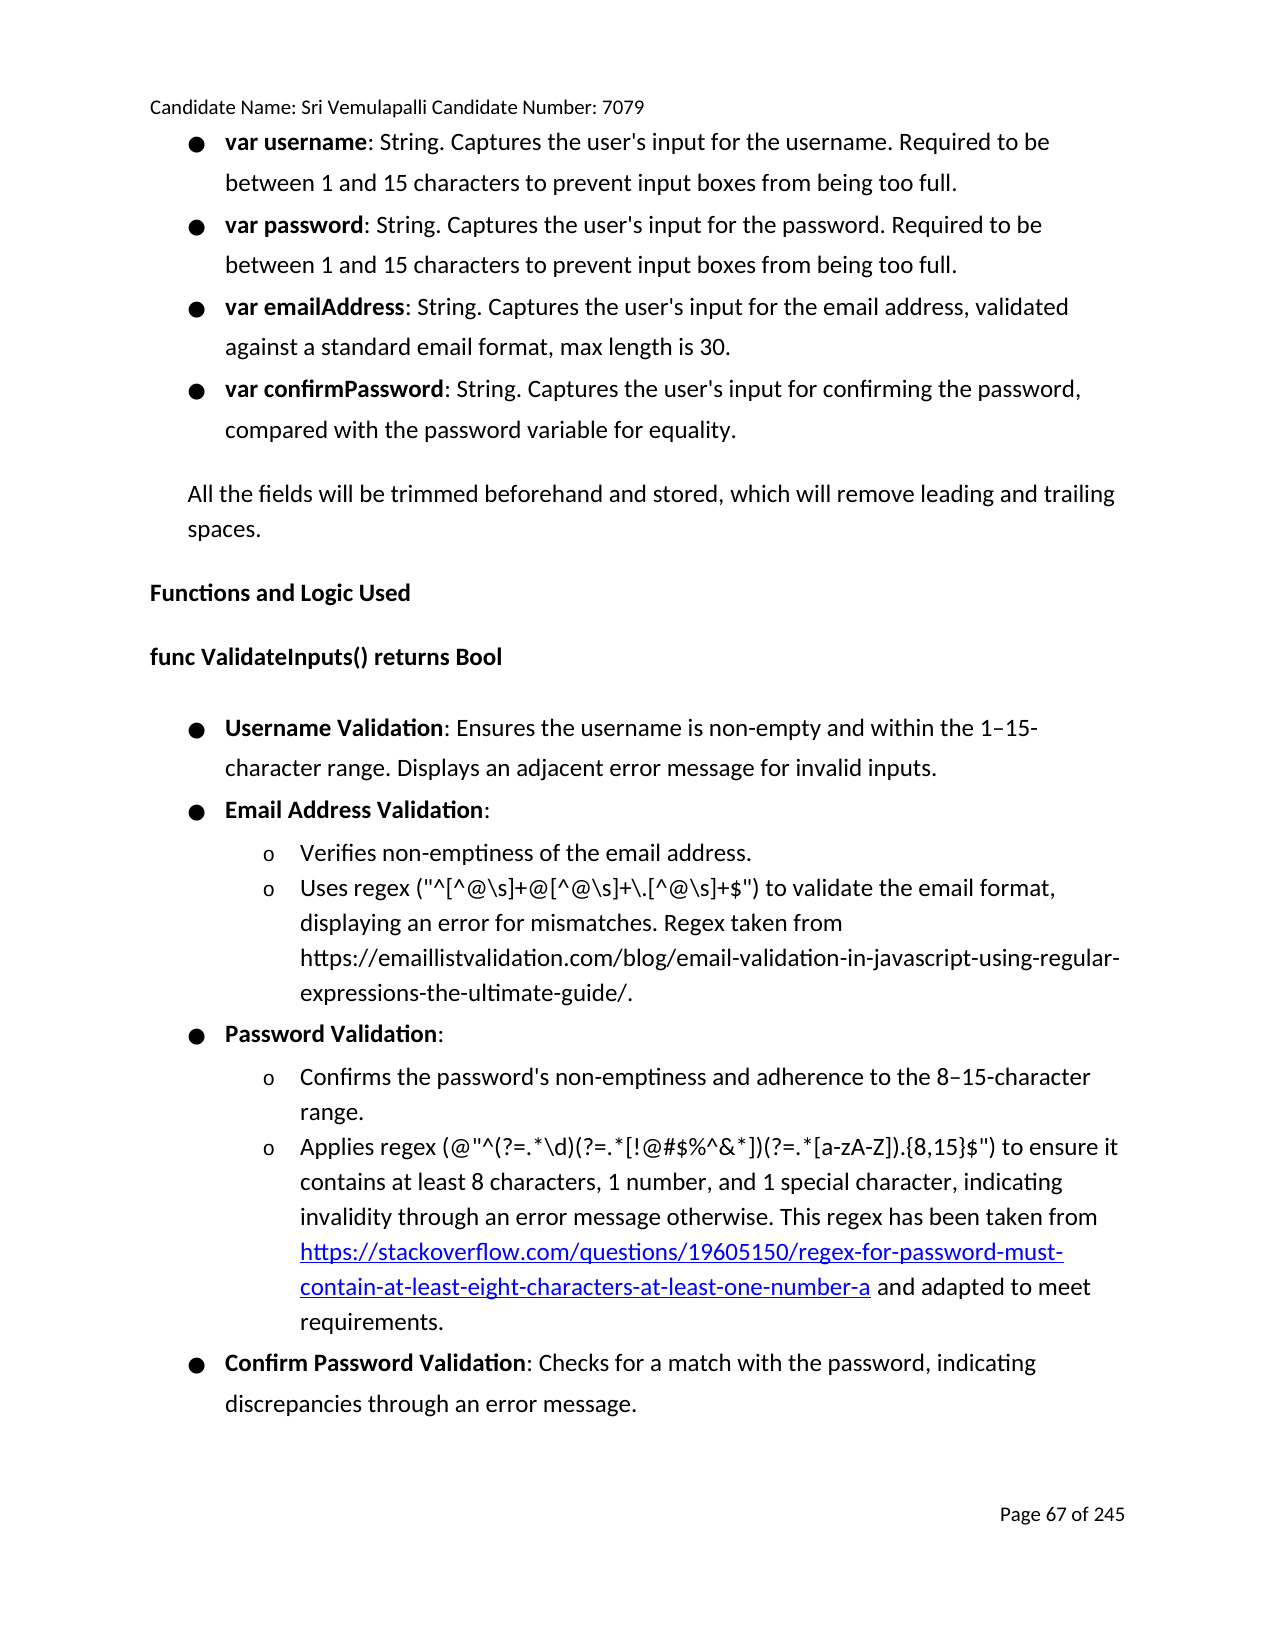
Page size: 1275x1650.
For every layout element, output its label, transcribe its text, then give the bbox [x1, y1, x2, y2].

list var confirmPassword: String. Captures the user's input for confirming the password, compared with the password variable for equality. [187, 367, 1125, 444]
list var username: String. Captures the user's input for the username. Required to be between 1 and 15 characters to prevent input boxes from being too full. [187, 120, 1125, 198]
text func ValidateInputs() returns Bool [150, 641, 1125, 672]
text Functions and Logic Used [150, 577, 1125, 608]
list Username Validation: Ensures the username is non-empty and within the 1–15-character range. Displays an adjacent error message for invalid inputs. [187, 705, 1125, 783]
text All the fields will be trimmed beforehand and stored, which will remove leading and trailing spaces. [187, 478, 1125, 543]
list Verifies non-emptiness of the email address. [262, 837, 1125, 867]
list Email Address Validation: [187, 788, 1125, 830]
list var emailAddress: String. Captures the user's input for the email address, validated against a standard email format, max length is 30. [187, 284, 1125, 362]
list var password: String. Captures the user's input for the password. Required to be between 1 and 15 characters to prevent input boxes from being too full. [187, 202, 1125, 280]
list Applies regex (@"^(?=.*\d)(?=.*[!@#$%^&*])(?=.*[a-zA-Z]).{8,15}$") to ensure it contains at least 8 characters, 1 number, and 1 special character, indicating invalidity through an error message otherwise. This regex has been taken from https://stackoverflow.com/questions/19605150/regex-for-password-must-contain-at-least-eight-characters-at-least-one-number-a and adapted to meet requirements. [262, 1131, 1125, 1336]
list Uses regex ("^[^@\s]+@[^@\s]+\.[^@\s]+$") to validate the email format, displaying an error for mismatches. Regex taken from https://emaillistvalidation.com/blog/email-validation-in-javascript-using-regular-expressions-the-ultimate-guide/. [262, 872, 1125, 1007]
list Password Validation: [187, 1012, 1125, 1054]
list Confirms the password's non-emptiness and adherence to the 8–15-character range. [262, 1061, 1125, 1126]
list Confirm Password Validation: Checks for a match with the password, indicating discrepancies through an error message. [187, 1341, 1125, 1418]
